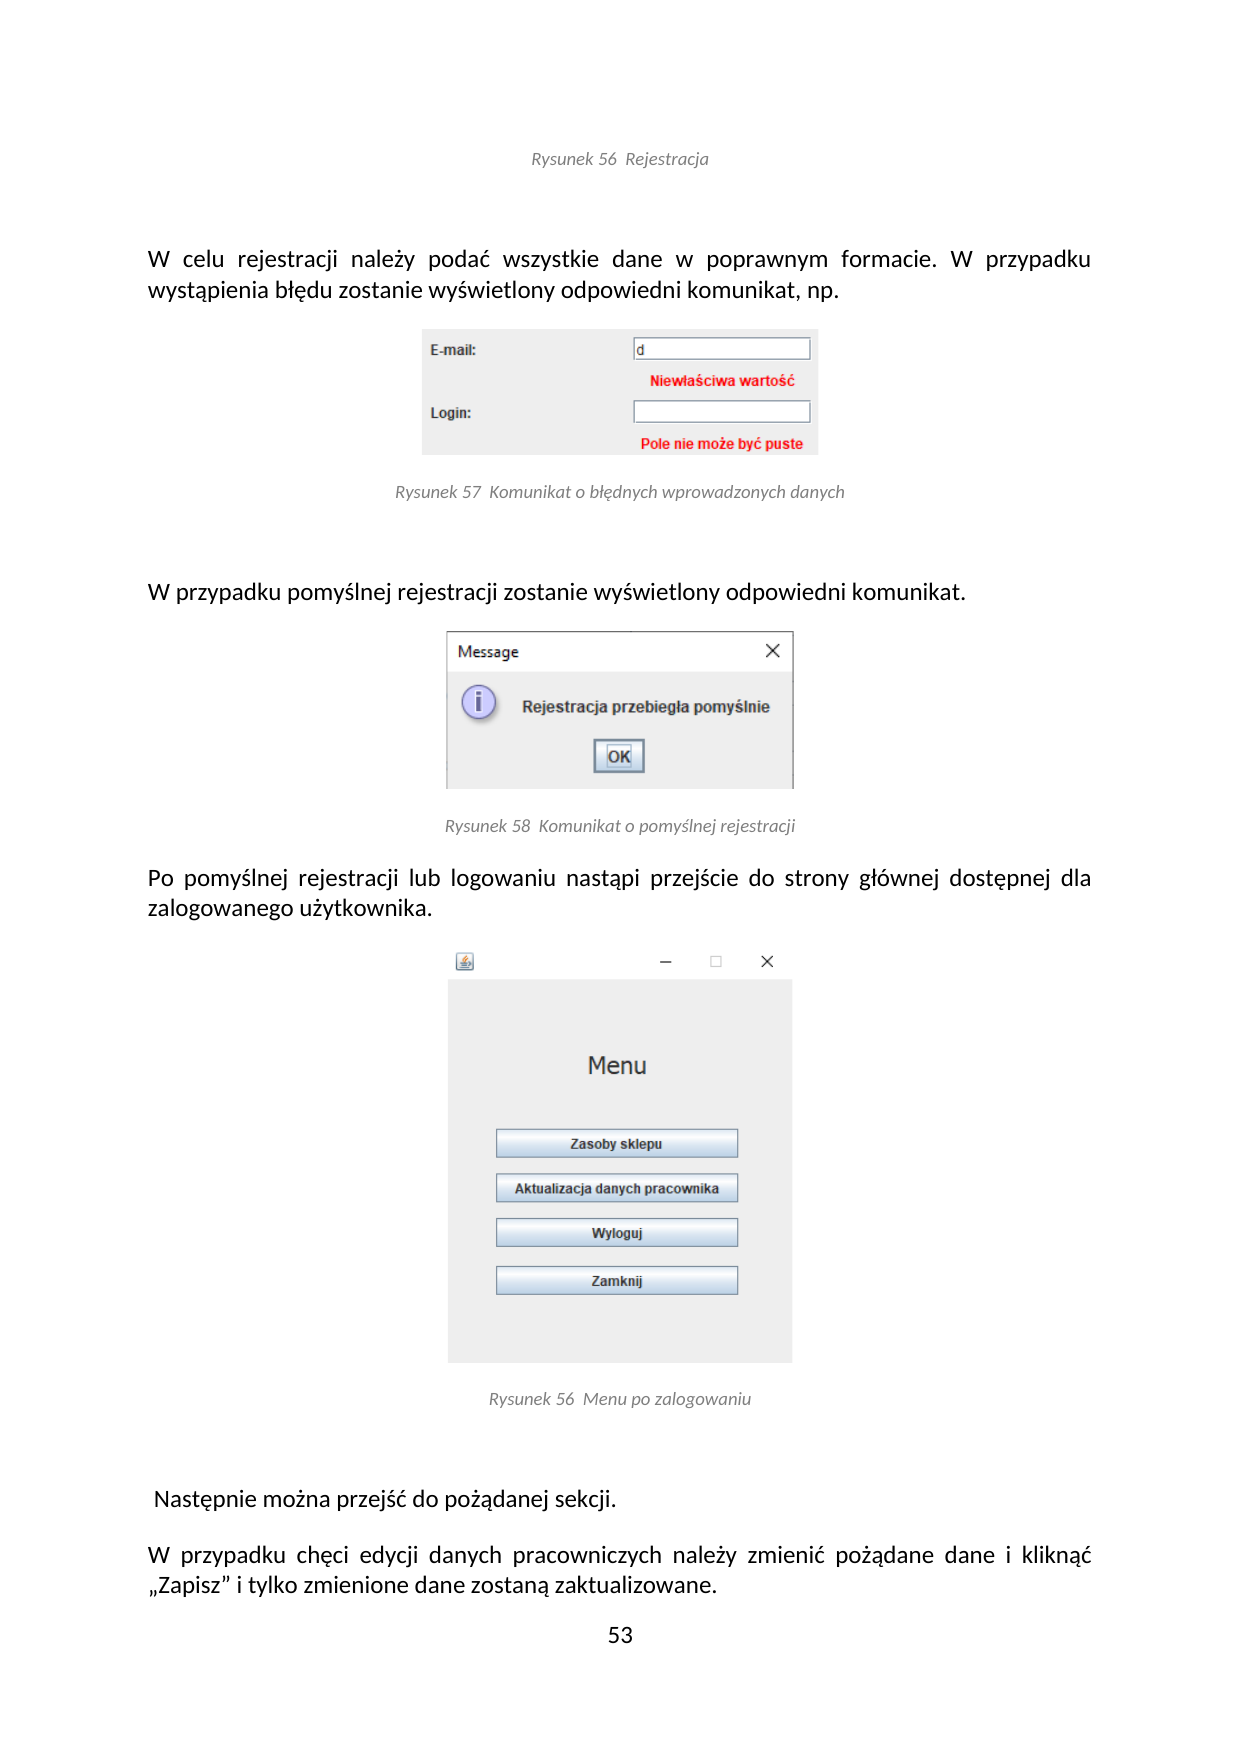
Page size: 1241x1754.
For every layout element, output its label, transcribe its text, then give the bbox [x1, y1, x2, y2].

text Następnie można przejść do pożądanej sekcji. [148, 1483, 1093, 1514]
text W przypadku chęci edycji danych pracowniczych należy zmienić pożądane dane i kliknąć „Zapisz” i tylko zmienione dane zostaną zaktualizowane. [148, 1539, 1093, 1600]
text Rysunek 58 Komunikat o pomyślnej rejestracji [148, 814, 1093, 837]
text W celu rejestracji należy podać wszystkie dane w poprawnym formacie. W przypadku wystąpienia błędu zostanie wyświetlony odpowiedni komunikat, np. [148, 243, 1093, 304]
picture [446, 631, 794, 789]
text W przypadku pomyślnej rejestracji zostanie wyświetlony odpowiedni komunikat. [148, 576, 1093, 606]
text Rysunek 56 Menu po zalogowaniu [148, 1387, 1093, 1410]
text Rysunek 56 Rejestracja [148, 148, 1093, 171]
text Po pomyślnej rejestracji lub logowaniu nastąpi przejście do strony głównej dostępnej dla zalogowanego użytkownika. [148, 862, 1093, 923]
text Rysunek 57 Komunikat o błędnych wprowadzonych danych [148, 480, 1093, 503]
picture [421, 329, 819, 455]
picture [447, 948, 793, 1363]
